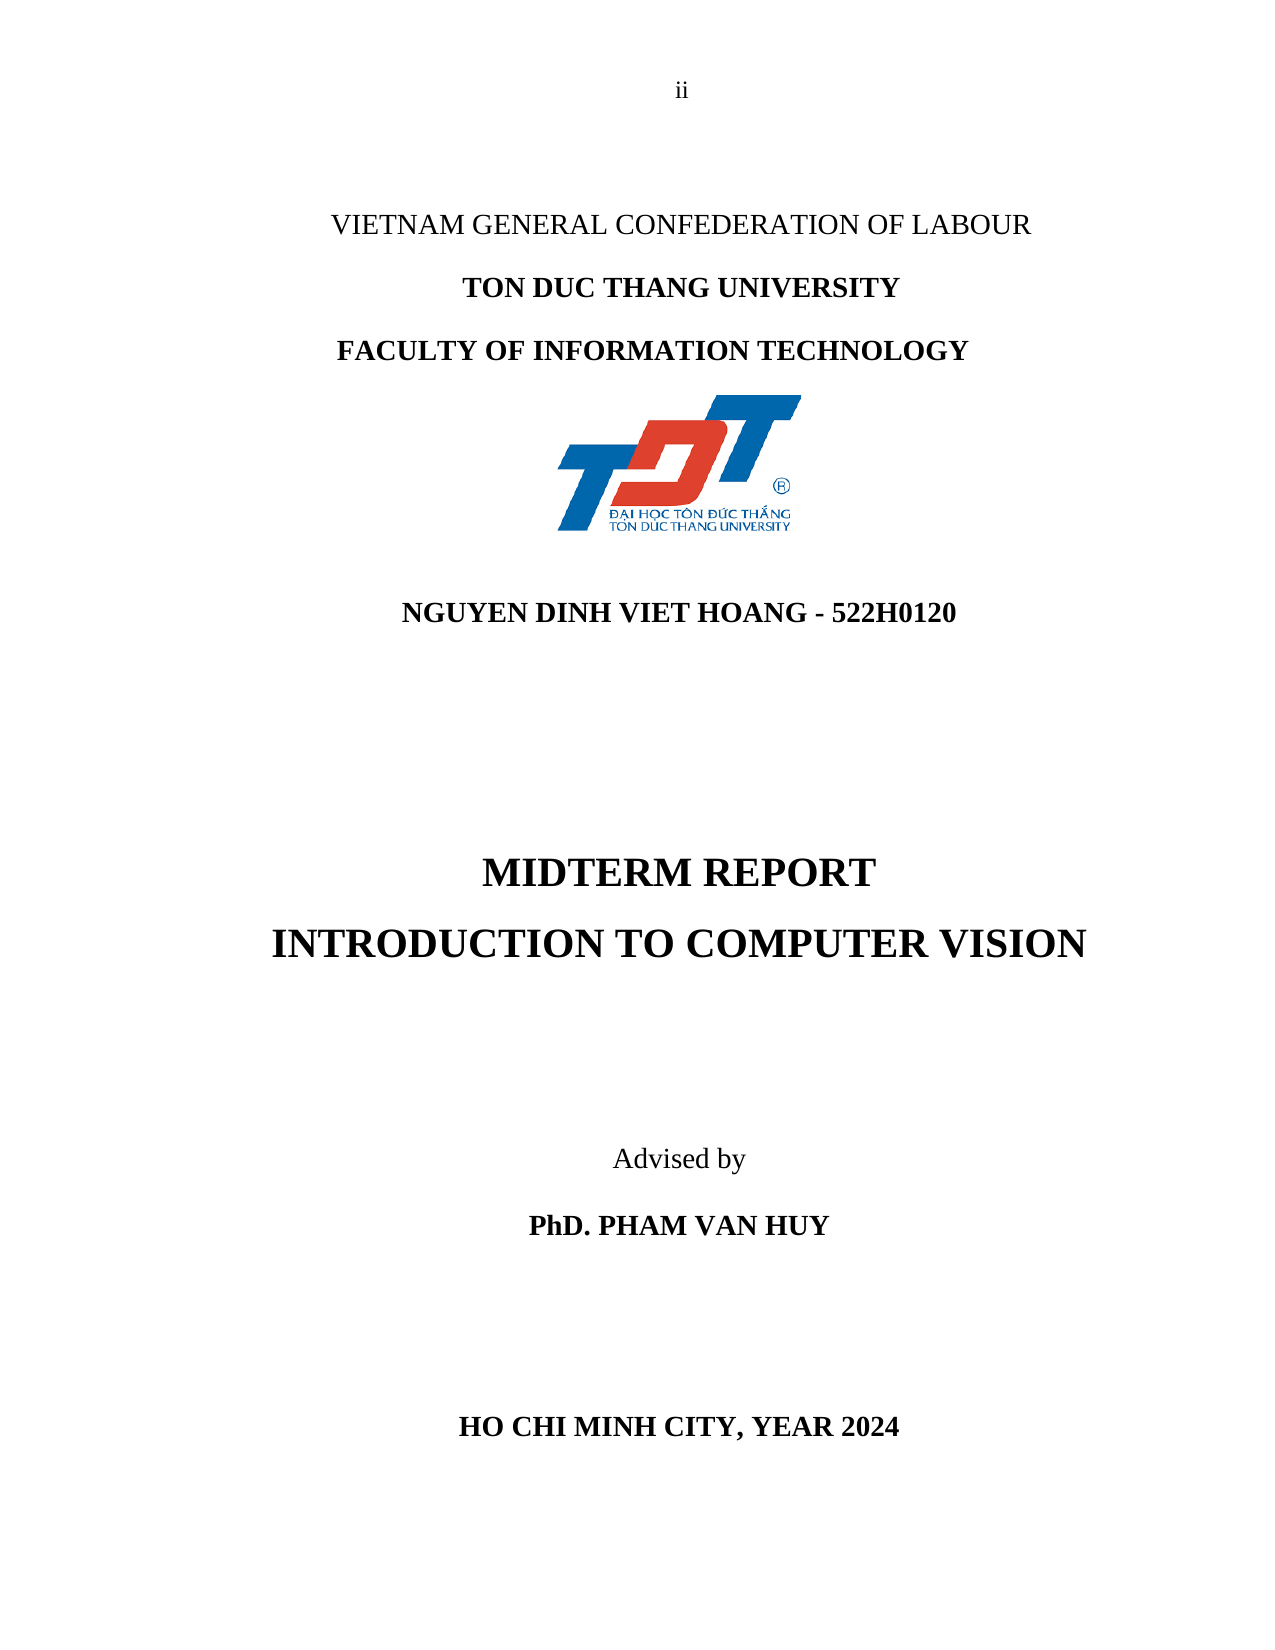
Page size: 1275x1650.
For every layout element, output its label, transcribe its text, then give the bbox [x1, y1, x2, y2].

text HO CHI MINH CITY, YEAR 2024 [207, 1409, 1151, 1443]
text FACULTY OF INFORMATION TECHNOLOGY [207, 333, 1099, 366]
text NGUYEN DINH VIET HOANG - 522H0120 [207, 595, 1151, 629]
text MIDTERM REPORT [207, 847, 1151, 895]
text VIETNAM GENERAL CONFEDERATION OF LABOUR [263, 207, 1099, 241]
picture [557, 395, 802, 531]
text PhD. PHAM VAN HUY [207, 1208, 1151, 1242]
text TON DUC THANG UNIVERSITY [263, 270, 1099, 304]
text Advised by [207, 1141, 1151, 1175]
text INTRODUCTION TO COMPUTER VISION [207, 919, 1151, 967]
